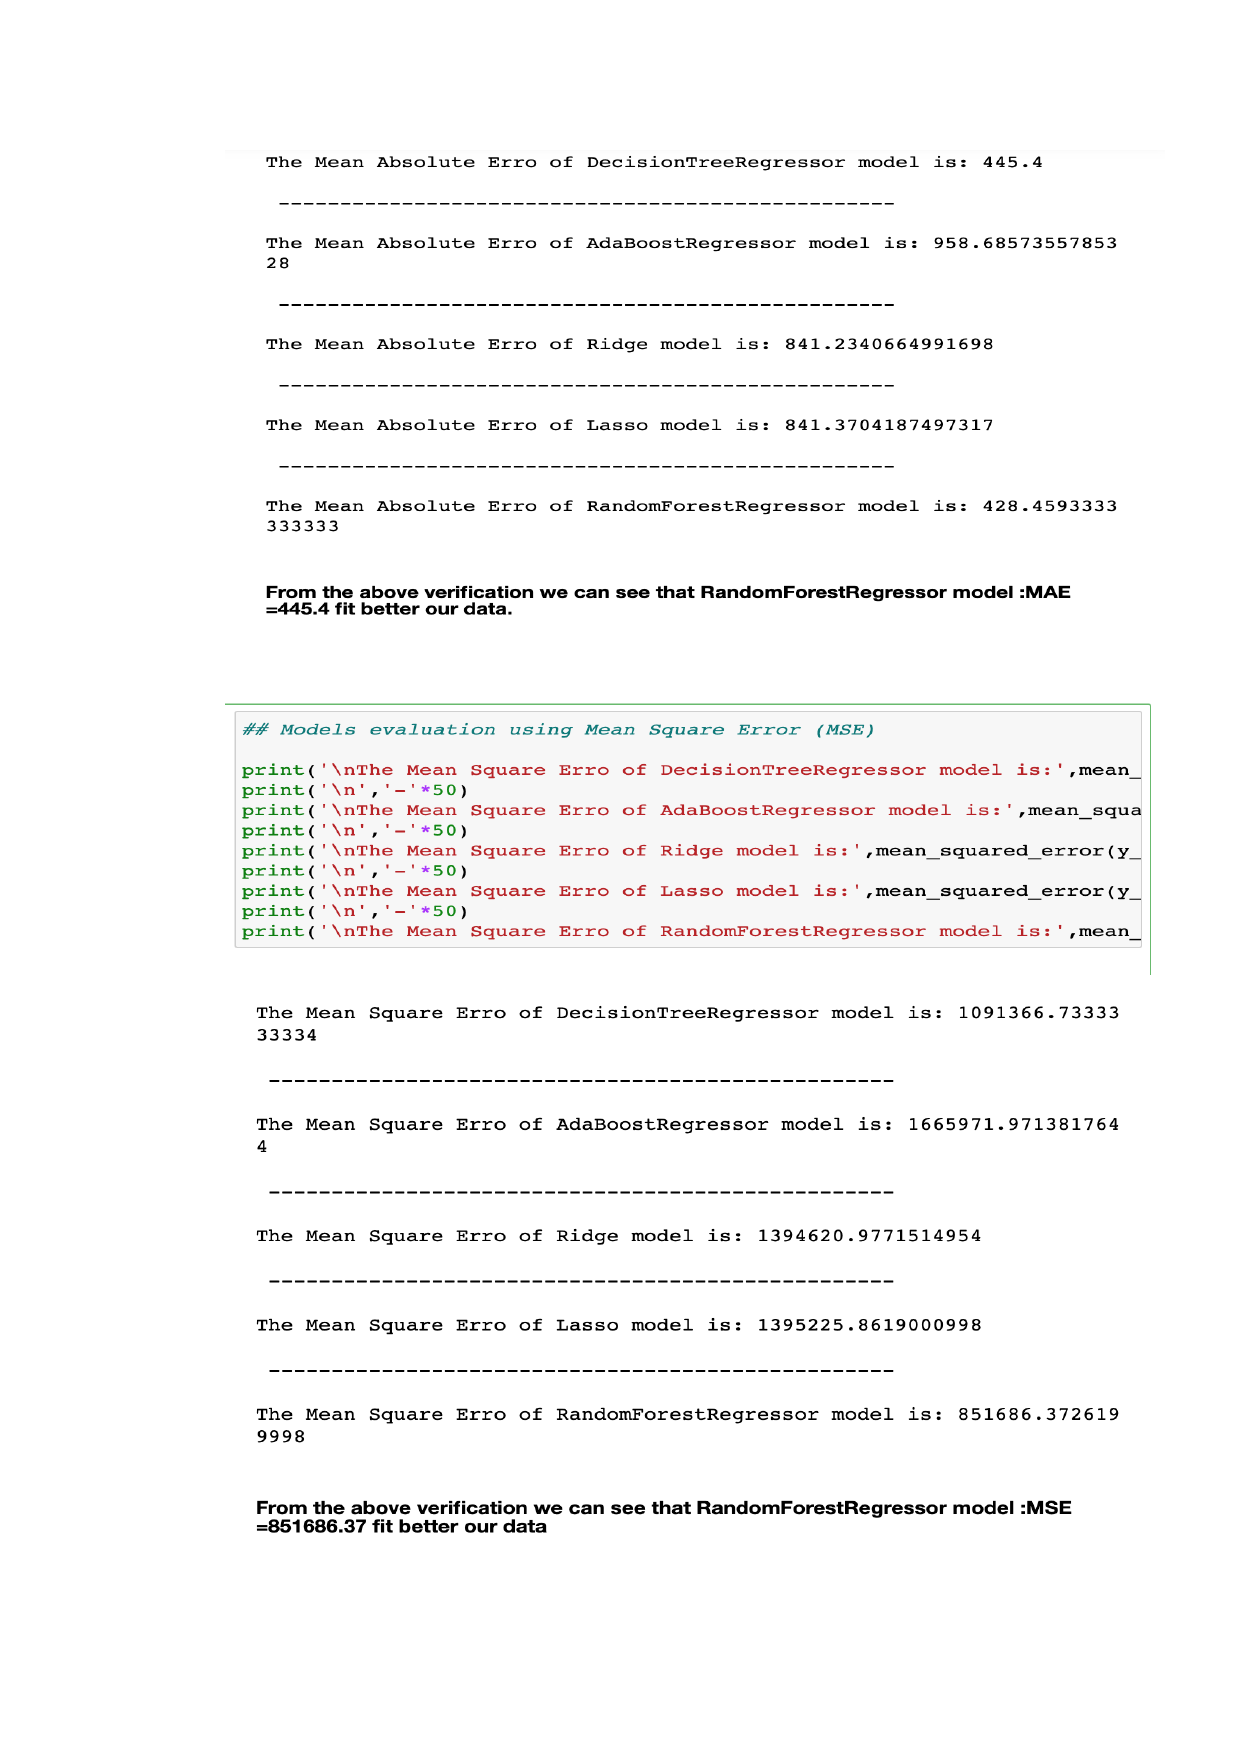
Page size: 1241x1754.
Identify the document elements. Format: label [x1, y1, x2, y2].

picture [225, 993, 1166, 1548]
picture [225, 150, 1165, 625]
picture [225, 701, 1166, 975]
